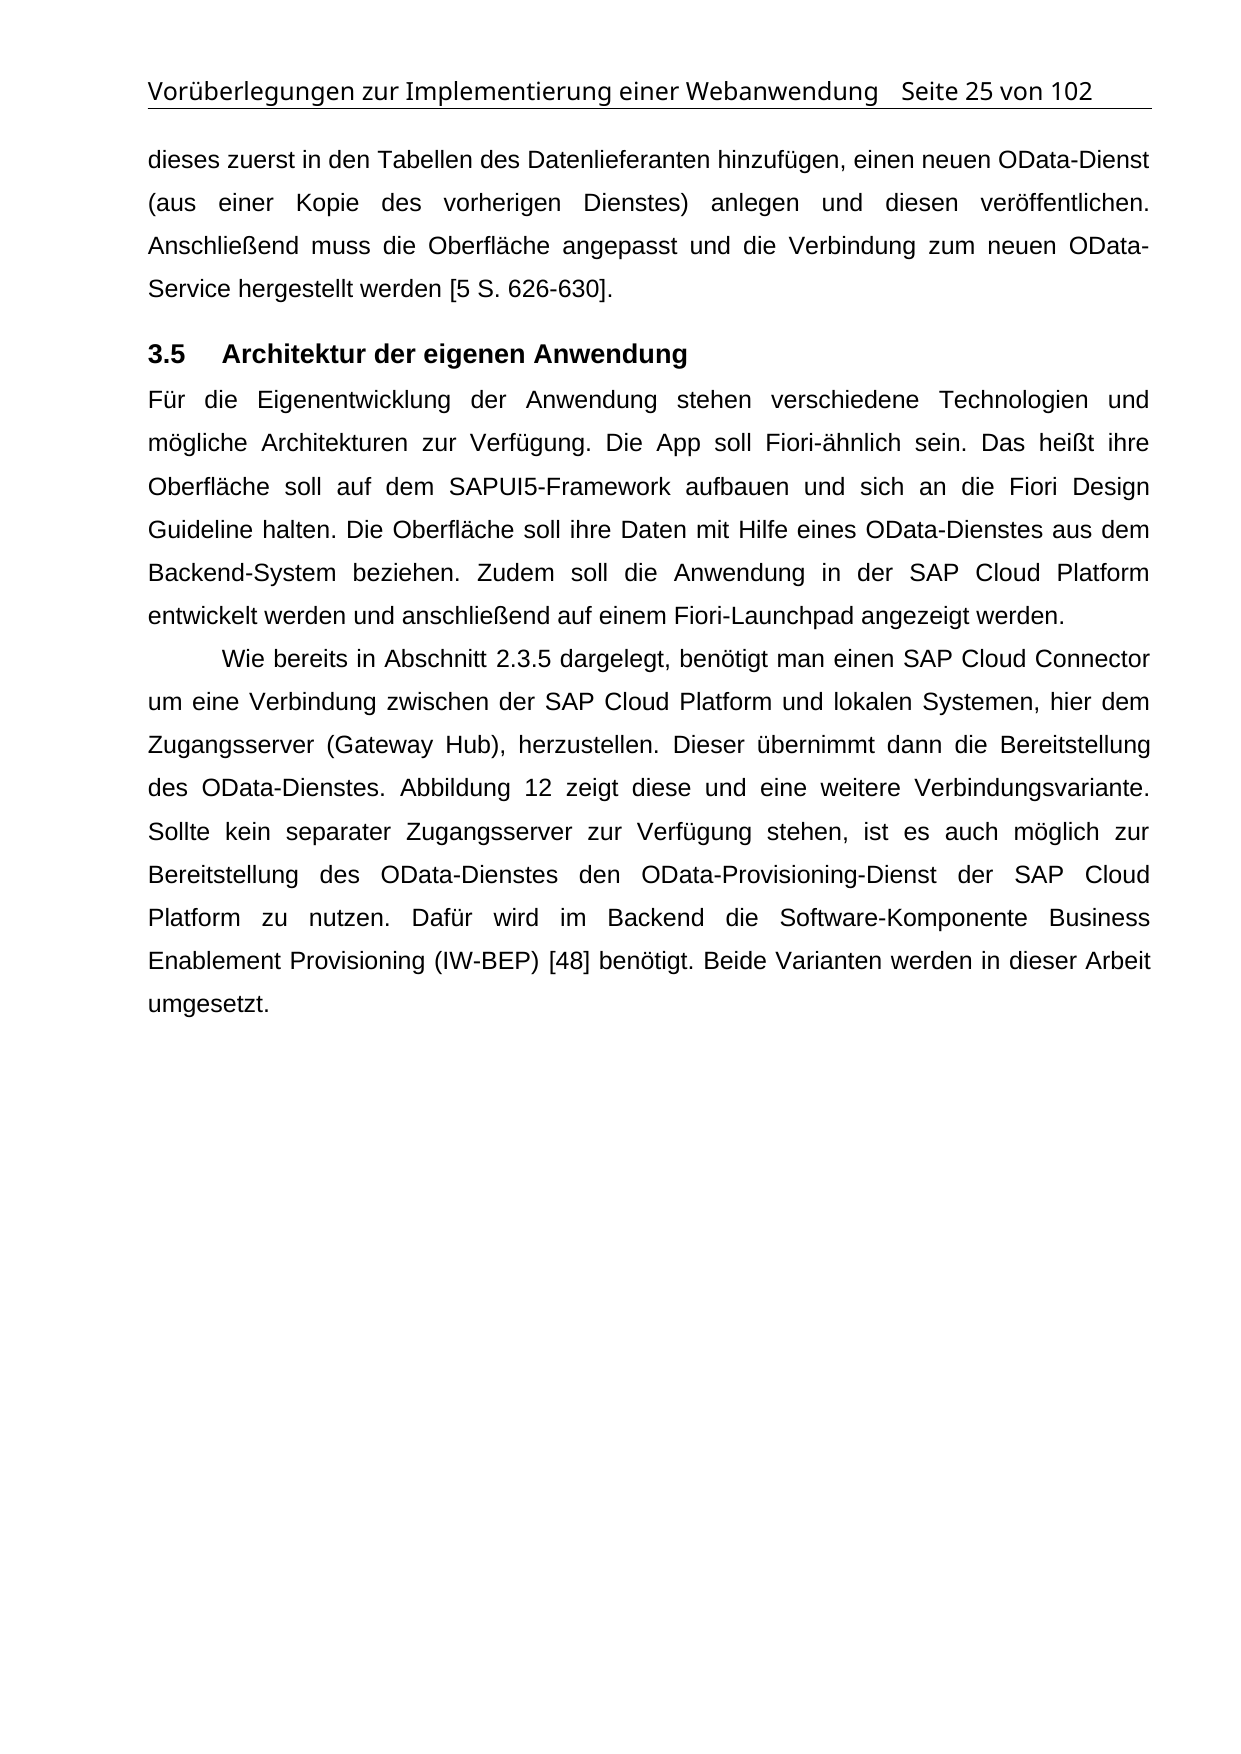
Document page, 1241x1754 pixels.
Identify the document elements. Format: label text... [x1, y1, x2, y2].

text Für die Eigenentwicklung der Anwendung stehen verschiedene Technologien und mögliche Architekturen zur Verfügung. Die App soll Fiori-ähnlich sein. Das heißt ihre Oberfläche soll auf dem SAPUI5-Framework aufbauen und sich an die Fiori Design Guideline halten. Die Oberfläche soll ihre Daten mit Hilfe eines OData-Dienstes aus dem Backend-System beziehen. Zudem soll die Anwendung in der SAP Cloud Platform entwickelt werden und anschließend auf einem Fiori-Launchpad angezeigt werden. [148, 385, 1152, 630]
subtitle Architektur der eigenen Anwendung [148, 338, 1152, 370]
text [148, 145, 1152, 303]
text Wie bereits in Abschnitt 2.3.5 dargelegt, benötigt man einen SAP Cloud Connector um eine Verbindung zwischen der SAP Cloud Platform und lokalen Systemen, hier dem Zugangsserver (Gateway Hub), herzustellen. Dieser übernimmt dann die Bereitstellung des OData-Dienstes. Abbildung 12 zeigt diese und eine weitere Verbindungsvariante. Sollte kein separater Zugangsserver zur Verfügung stehen, ist es auch möglich zur Bereitstellung des OData-Dienstes den OData-Provisioning-Dienst der SAP Cloud Platform zu nutzen. Dafür wird im Backend die Software-Komponente Business Enablement Provisioning (IW-BEP) benötigt. Beide Varianten werden in dieser Arbeit umgesetzt. [148, 644, 1152, 1018]
